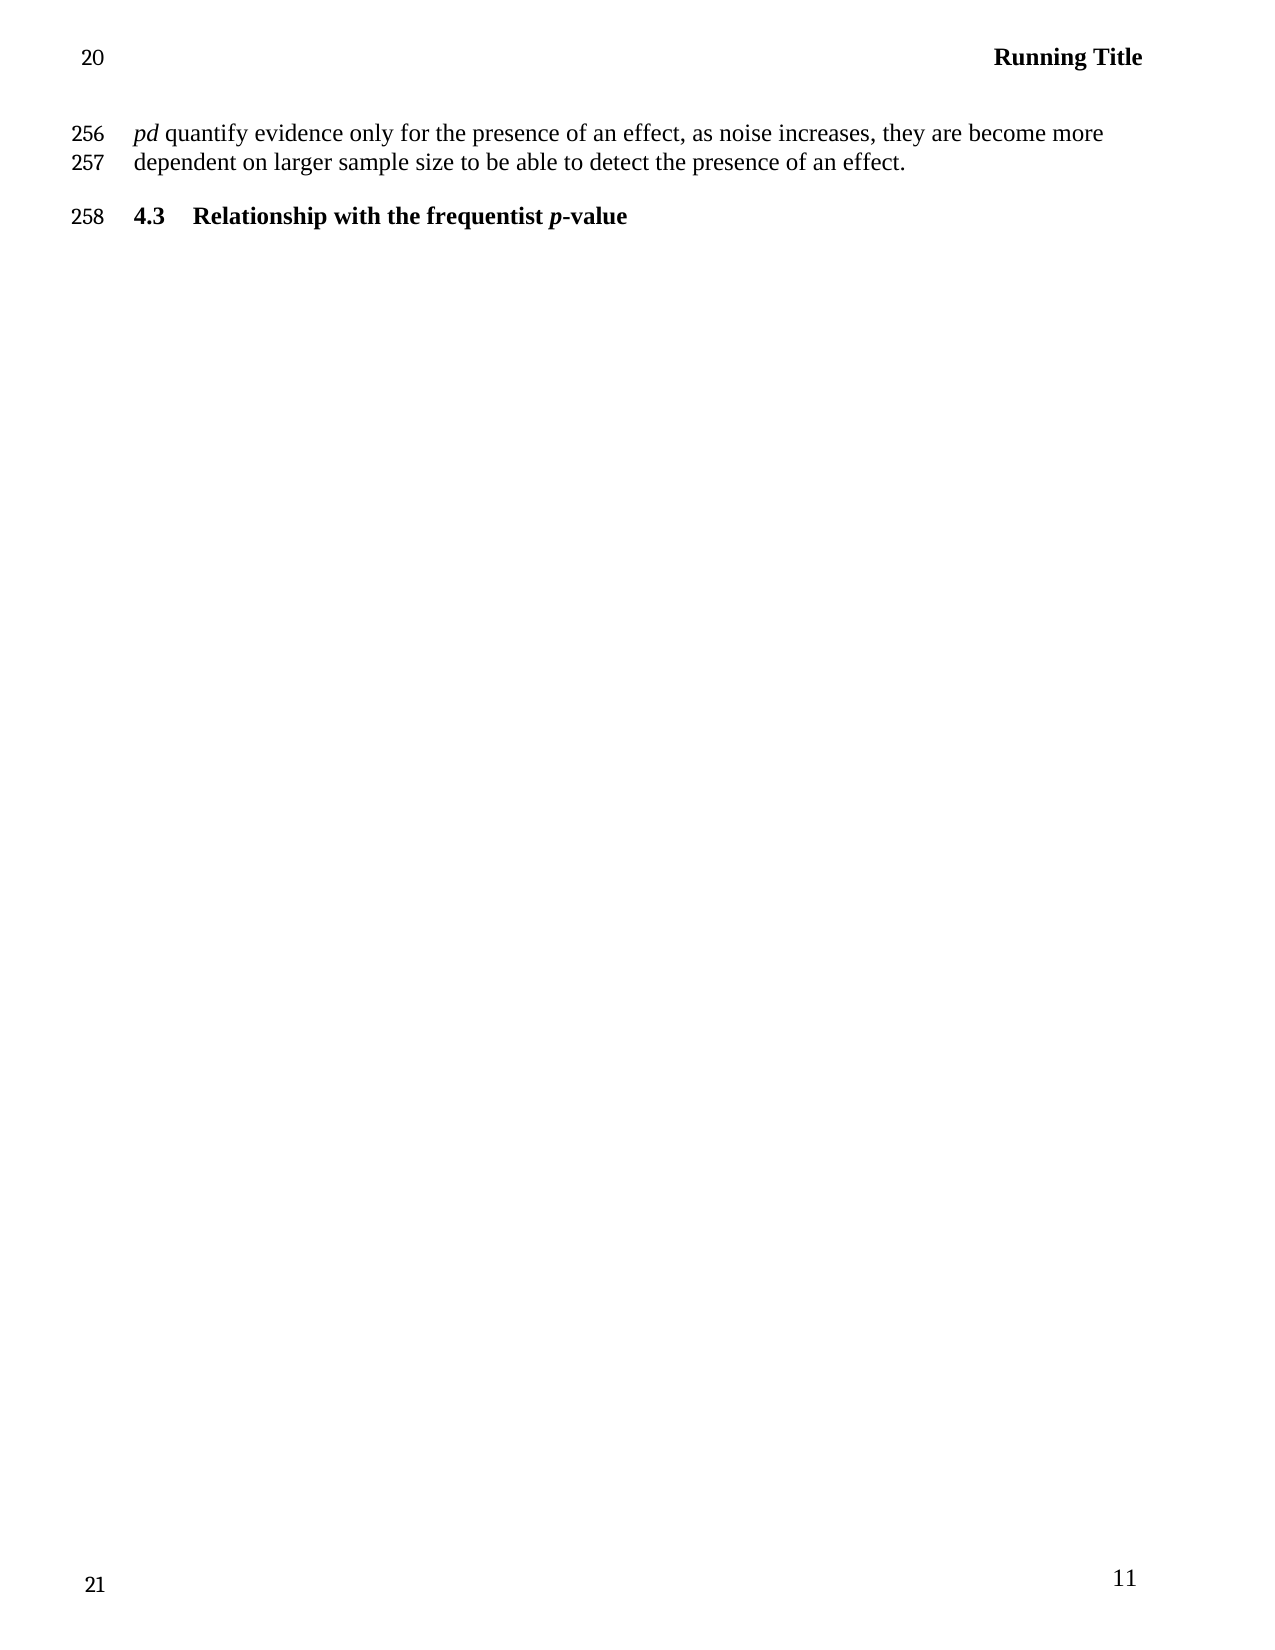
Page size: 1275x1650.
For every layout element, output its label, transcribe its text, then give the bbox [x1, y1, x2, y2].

subtitle Relationship with the frequentist p-value [133, 201, 1152, 230]
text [133, 118, 1152, 176]
